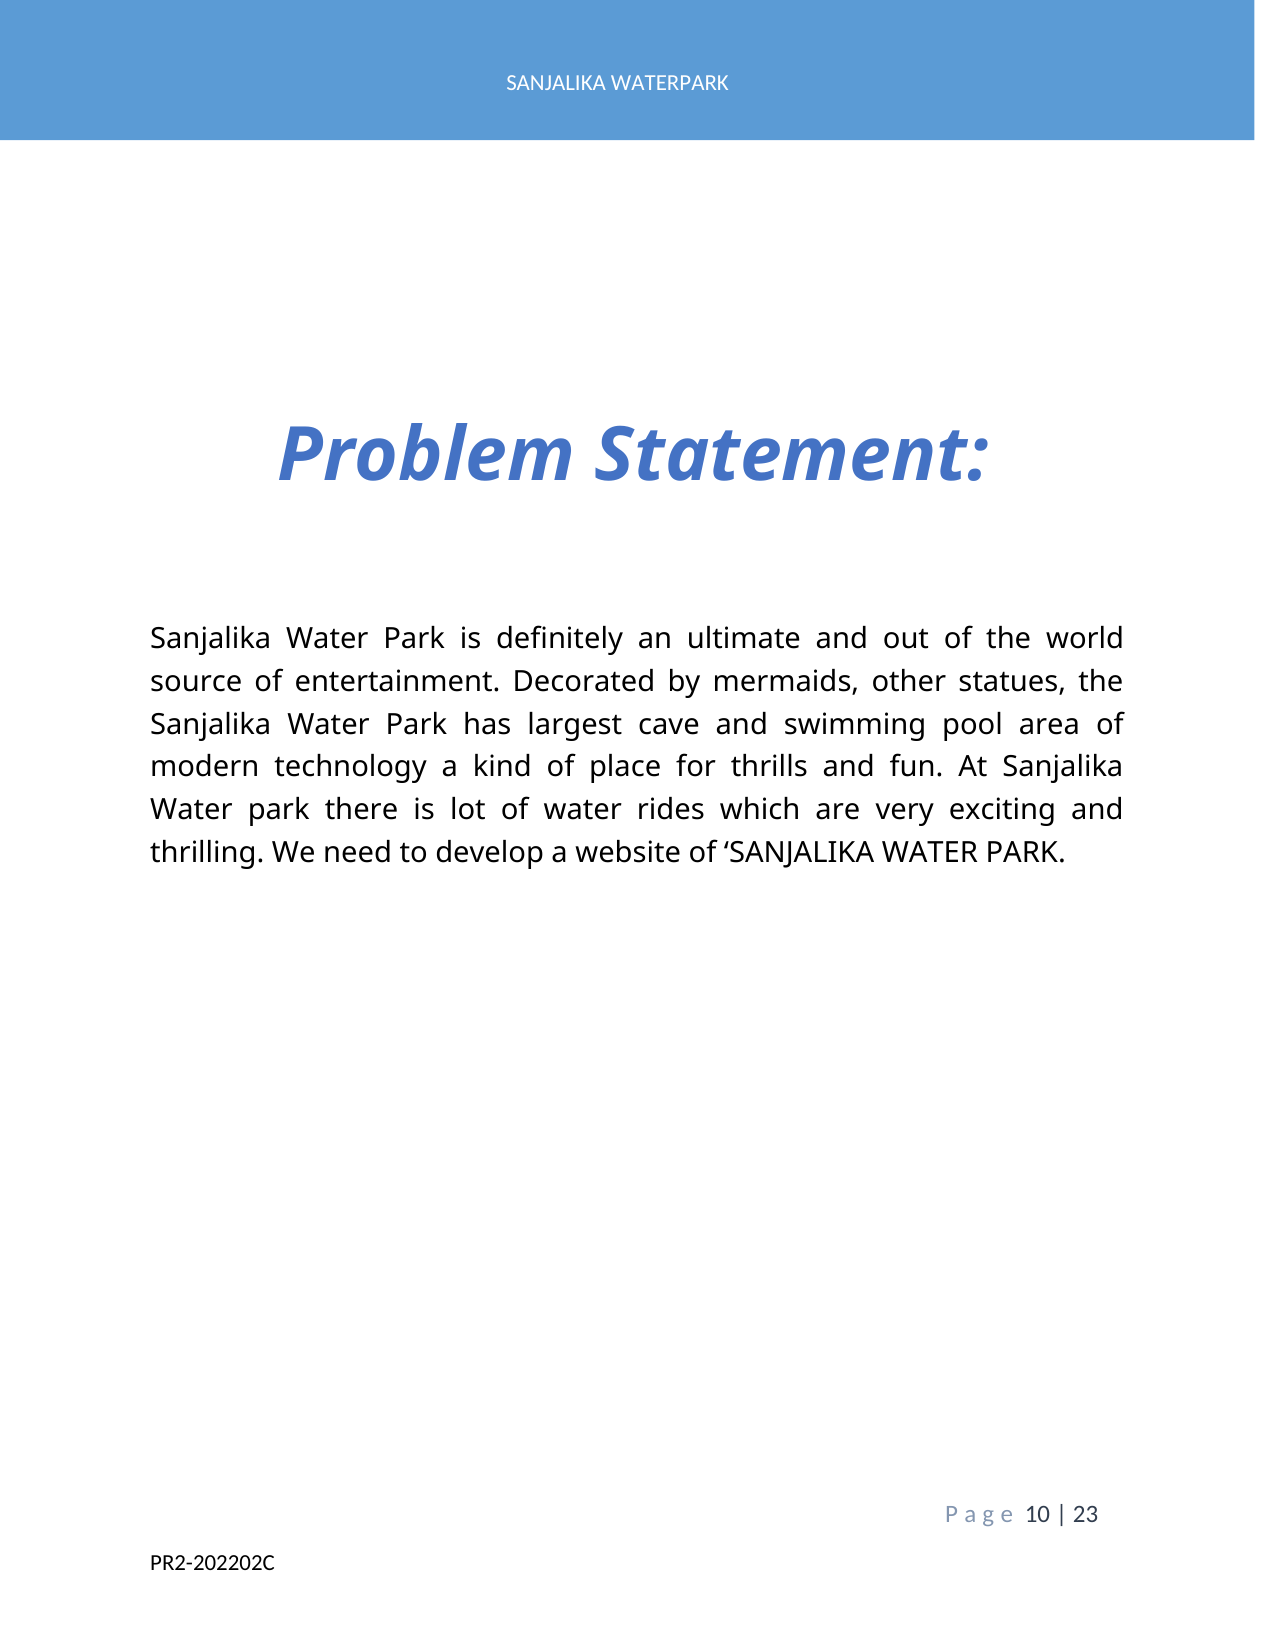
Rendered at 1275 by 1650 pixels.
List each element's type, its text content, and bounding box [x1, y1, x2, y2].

text Sanjalika Water Park is definitely an ultimate and out of the world source of entertainment. Decorated by mermaids, other statues, the Sanjalika Water Park has largest cave and swimming pool area of modern technology a kind of place for thrills and fun. At Sanjalika Water park there is lot of water rides which are very exciting and thrilling. We need to develop a website of ‘SANJALIKA WATER PARK. [150, 617, 1125, 871]
subtitle Problem Statement: [150, 401, 1125, 503]
